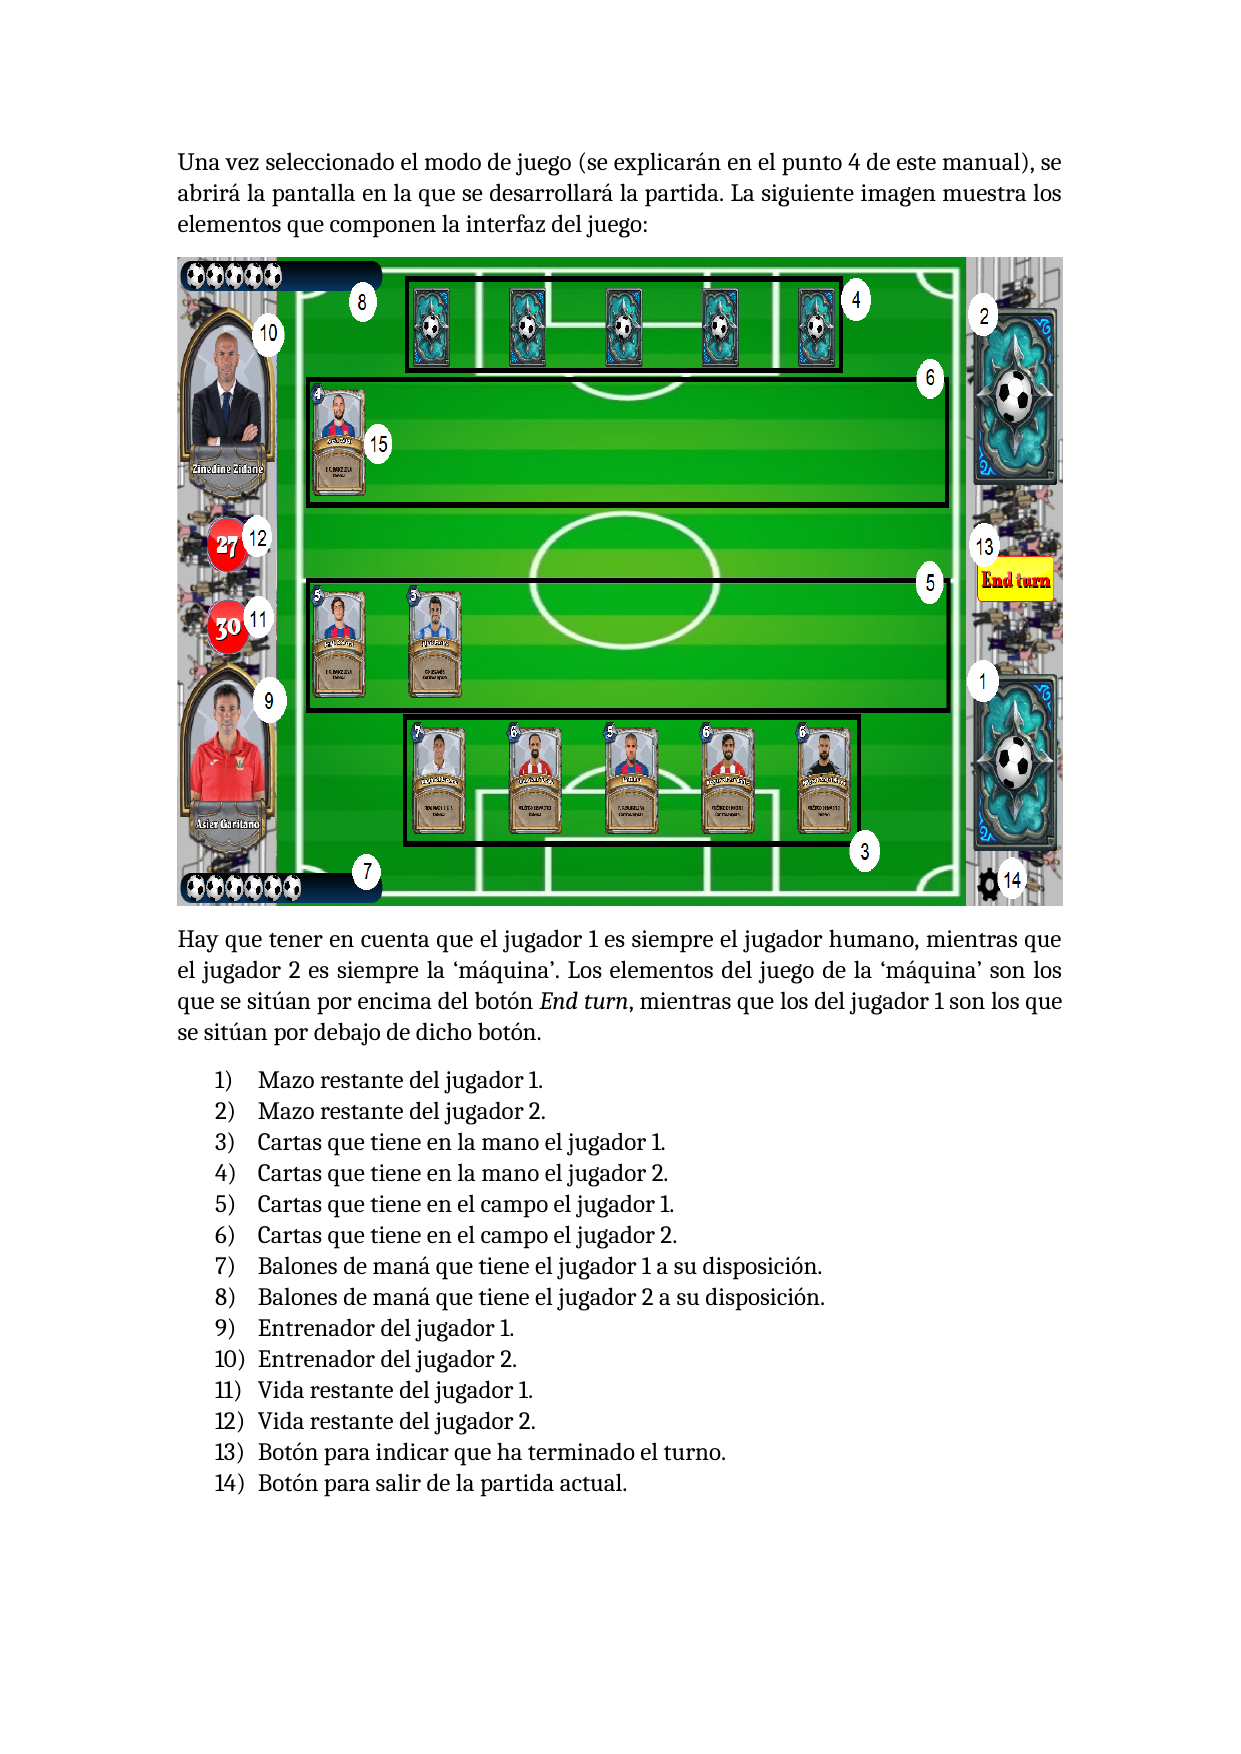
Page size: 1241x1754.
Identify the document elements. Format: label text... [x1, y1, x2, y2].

list Balones de maná que tiene el jugador 1 a su disposición. [215, 1252, 1063, 1281]
list Balones de maná que tiene el jugador 2 a su disposición. [215, 1283, 1063, 1312]
list Entrenador del jugador 2. [215, 1345, 1063, 1374]
list Vida restante del jugador 1. [215, 1376, 1063, 1405]
list Botón para salir de la partida actual. [215, 1469, 1063, 1498]
list Mazo restante del jugador 1. [215, 1066, 1063, 1094]
list Cartas que tiene en el campo el jugador 2. [215, 1221, 1063, 1249]
list Cartas que tiene en la mano el jugador 1. [215, 1128, 1063, 1156]
list Botón para indicar que ha terminado el turno. [215, 1438, 1063, 1467]
picture [177, 257, 1063, 906]
text Una vez seleccionado el modo de juego (se explicarán en el punto 4 de este manual), se abrirá la pantalla en la que se desarrollará la partida. La siguiente imagen muestra los elementos que componen la interfaz del juego: [177, 148, 1063, 238]
list Entrenador del jugador 1. [215, 1314, 1063, 1343]
text Hay que tener en cuenta que el jugador 1 es siempre el jugador humano, mientras que el jugador 2 es siempre la ‘máquina’. Los elementos del juego de la ‘máquina’ son los que se sitúan por encima del botón End turn, mientras que los del jugador 1 son los que se sitúan por debajo de dicho botón. [177, 925, 1063, 1047]
list Vida restante del jugador 2. [215, 1407, 1063, 1436]
list Mazo restante del jugador 2. [215, 1097, 1063, 1125]
list Cartas que tiene en el campo el jugador 1. [215, 1190, 1063, 1218]
list Cartas que tiene en la mano el jugador 2. [215, 1159, 1063, 1187]
